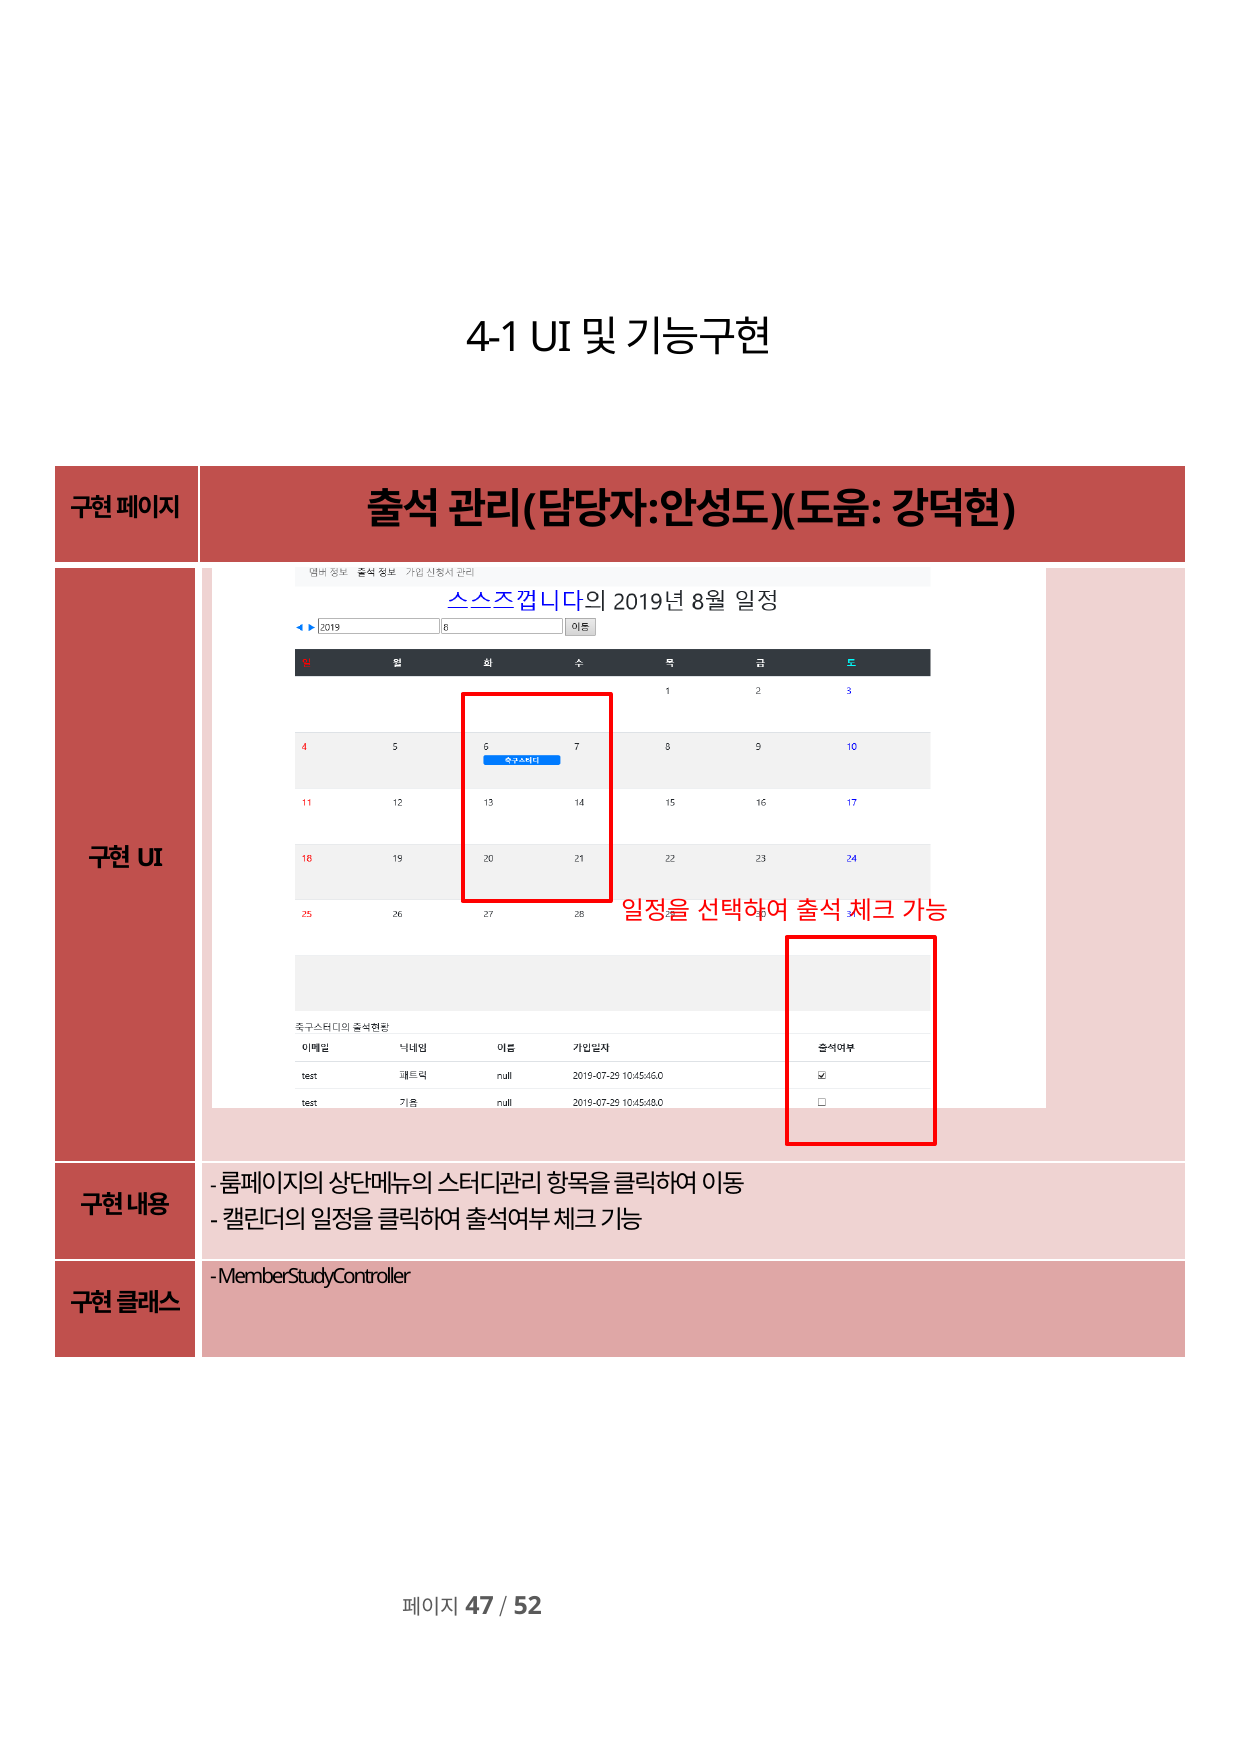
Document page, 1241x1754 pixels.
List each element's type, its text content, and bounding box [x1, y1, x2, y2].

table_header 구현 페이지 [55, 466, 198, 562]
table_cell 구현 클래스 [55, 1261, 195, 1357]
text 4-1 UI 및 기능구현 [177, 303, 1063, 364]
table_cell - 룸페이지의 상단메뉴의 스터디관리 항목을 클릭하여 이동 - 캘린더의 일정을 클릭하여 출석여부 체크 기능 [202, 1163, 1185, 1259]
table_cell [202, 568, 1185, 1161]
picture [789, 939, 933, 1108]
picture [212, 567, 1046, 1108]
table_cell 구현 내용 [55, 1163, 195, 1259]
table_header 출석 관리(담당자:안성도)(도움: 강덕현) [200, 466, 1185, 562]
table_cell 구현 UI [55, 568, 195, 1161]
table_cell - MemberStudyController [202, 1261, 1185, 1357]
